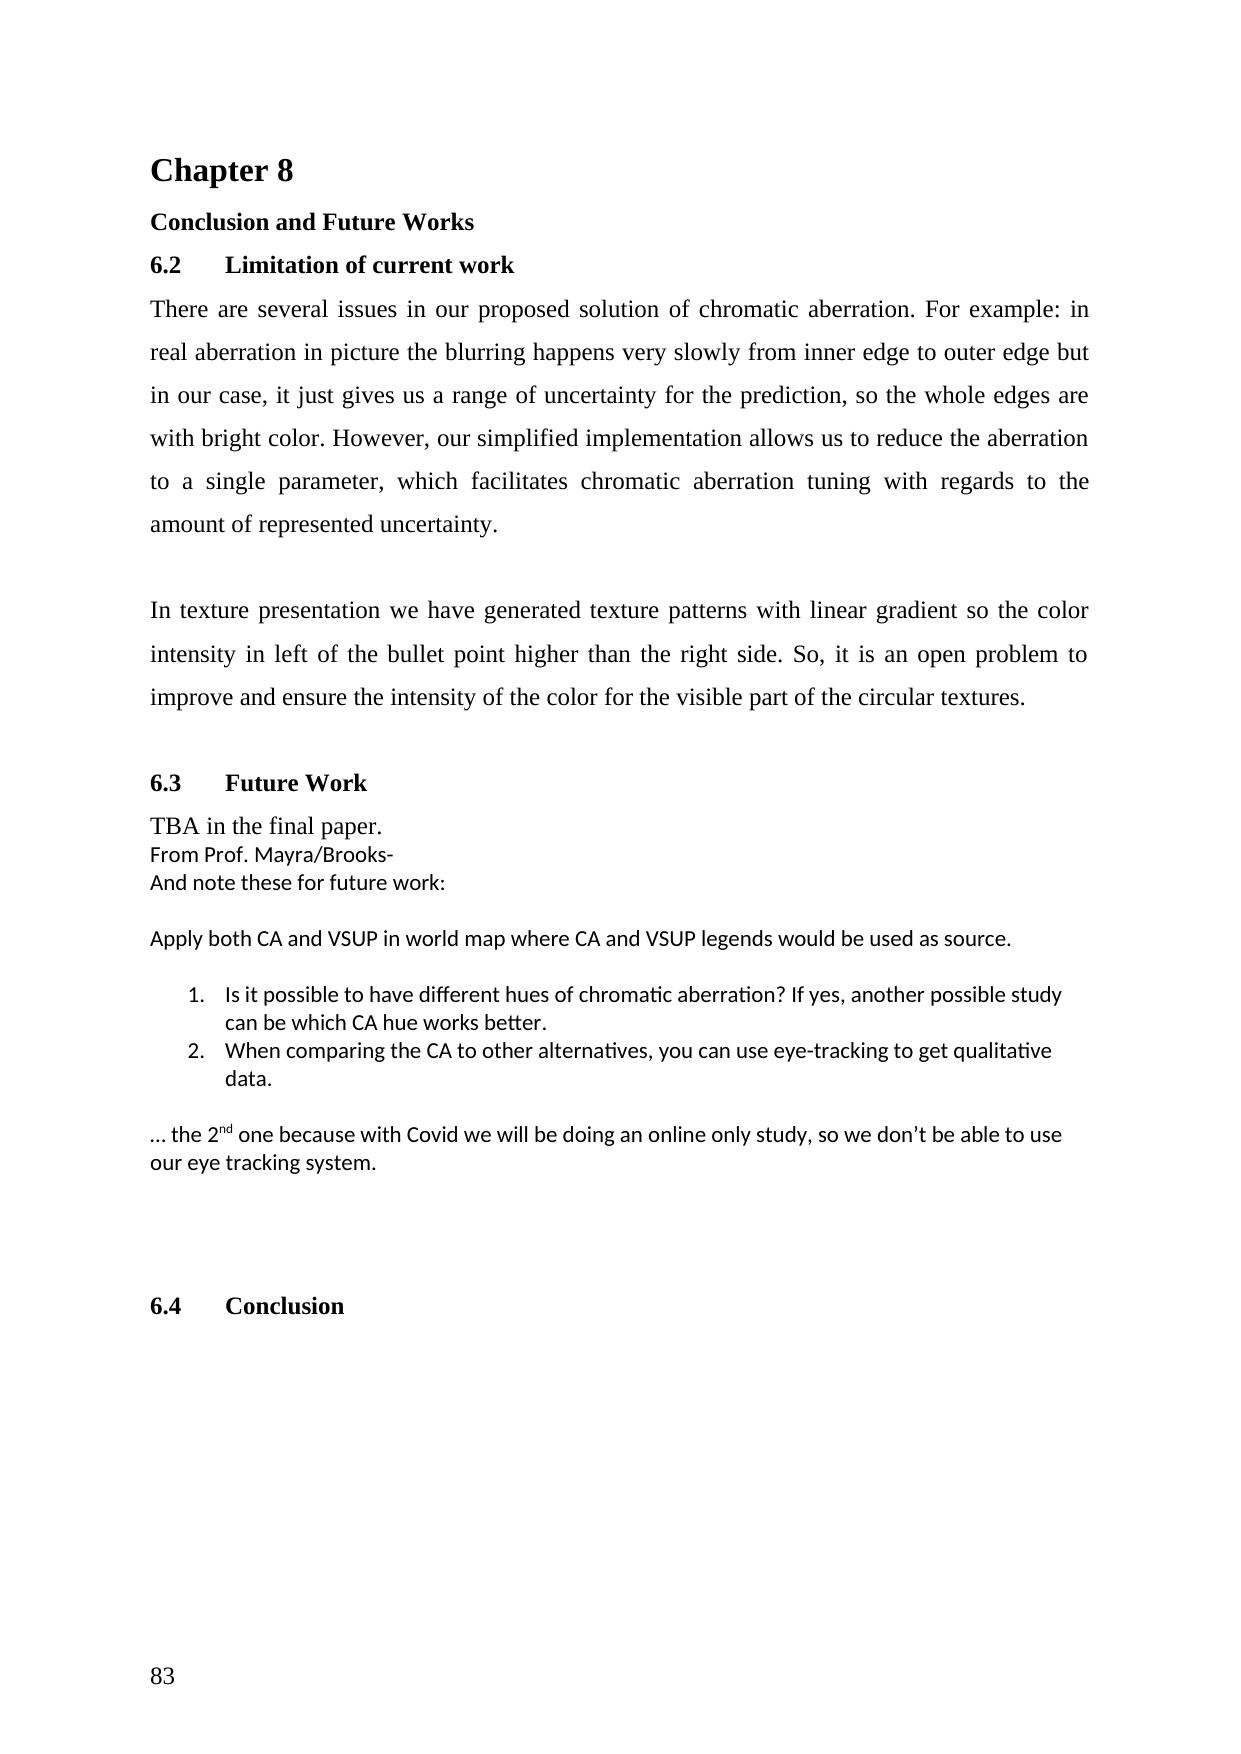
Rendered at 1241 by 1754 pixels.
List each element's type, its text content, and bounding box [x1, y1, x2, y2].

text There are several issues in our proposed solution of chromatic aberration. For example: in real aberration in picture the blurring happens very slowly from inner edge to outer edge but in our case, it just gives us a range of uncertainty for the prediction, so the whole edges are with bright color. However, our simplified implementation allows us to reduce the aberration to a single parameter, which facilitates chromatic aberration tuning with regards to the amount of represented uncertainty. [150, 294, 1090, 538]
text TBA in the final paper. [150, 811, 1090, 840]
list Is it possible to have different hues of chromatic aberration? If yes, another possible study can be which CA hue works better. [187, 980, 1090, 1036]
text Chapter 8 [150, 150, 1090, 188]
text 6.4 Conclusion [150, 1291, 1090, 1320]
list When comparing the CA to other alternatives, you can use eye-tracking to get qualitative data. [187, 1036, 1090, 1092]
text Conclusion and Future Works [150, 207, 1090, 236]
text From Prof. Mayra/Brooks- And note these for future work: [150, 840, 1090, 896]
text … the 2nd one because with Covid we will be doing an online only study, so we don’t be able to use our eye tracking system. [150, 1092, 1090, 1176]
text 6.3 Future Work [150, 768, 1090, 797]
text In texture presentation we have generated texture patterns with linear gradient so the color intensity in left of the bullet point higher than the right side. So, it is an open problem to improve and ensure the intensity of the color for the visible part of the circular textures. [150, 596, 1090, 711]
text 6.2 Limitation of current work [150, 251, 1090, 279]
text Apply both CA and VSUP in world map where CA and VSUP legends would be used as source. [150, 924, 1090, 952]
